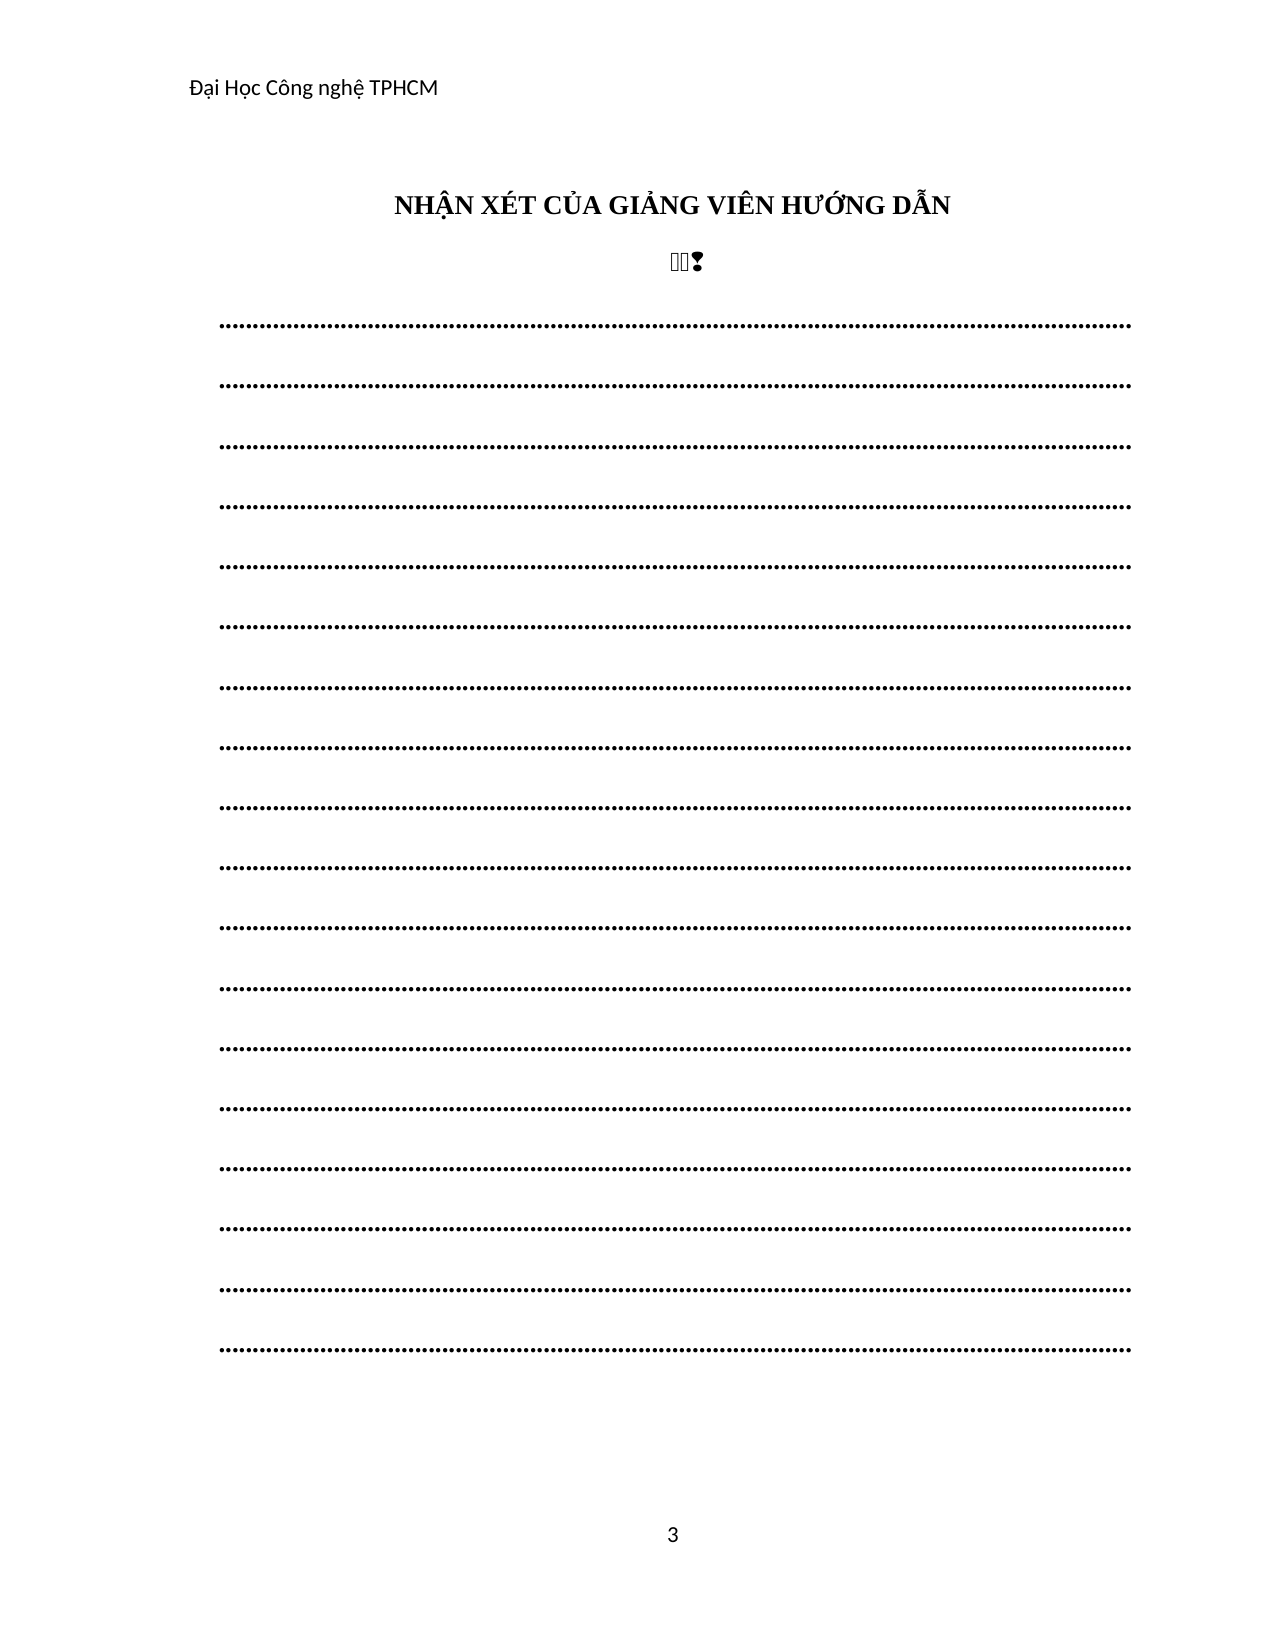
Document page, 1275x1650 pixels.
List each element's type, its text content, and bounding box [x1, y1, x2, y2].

text NHẬN XÉT CỦA GIẢNG VIÊN HƯỚNG DẪN [189, 189, 1156, 221]
